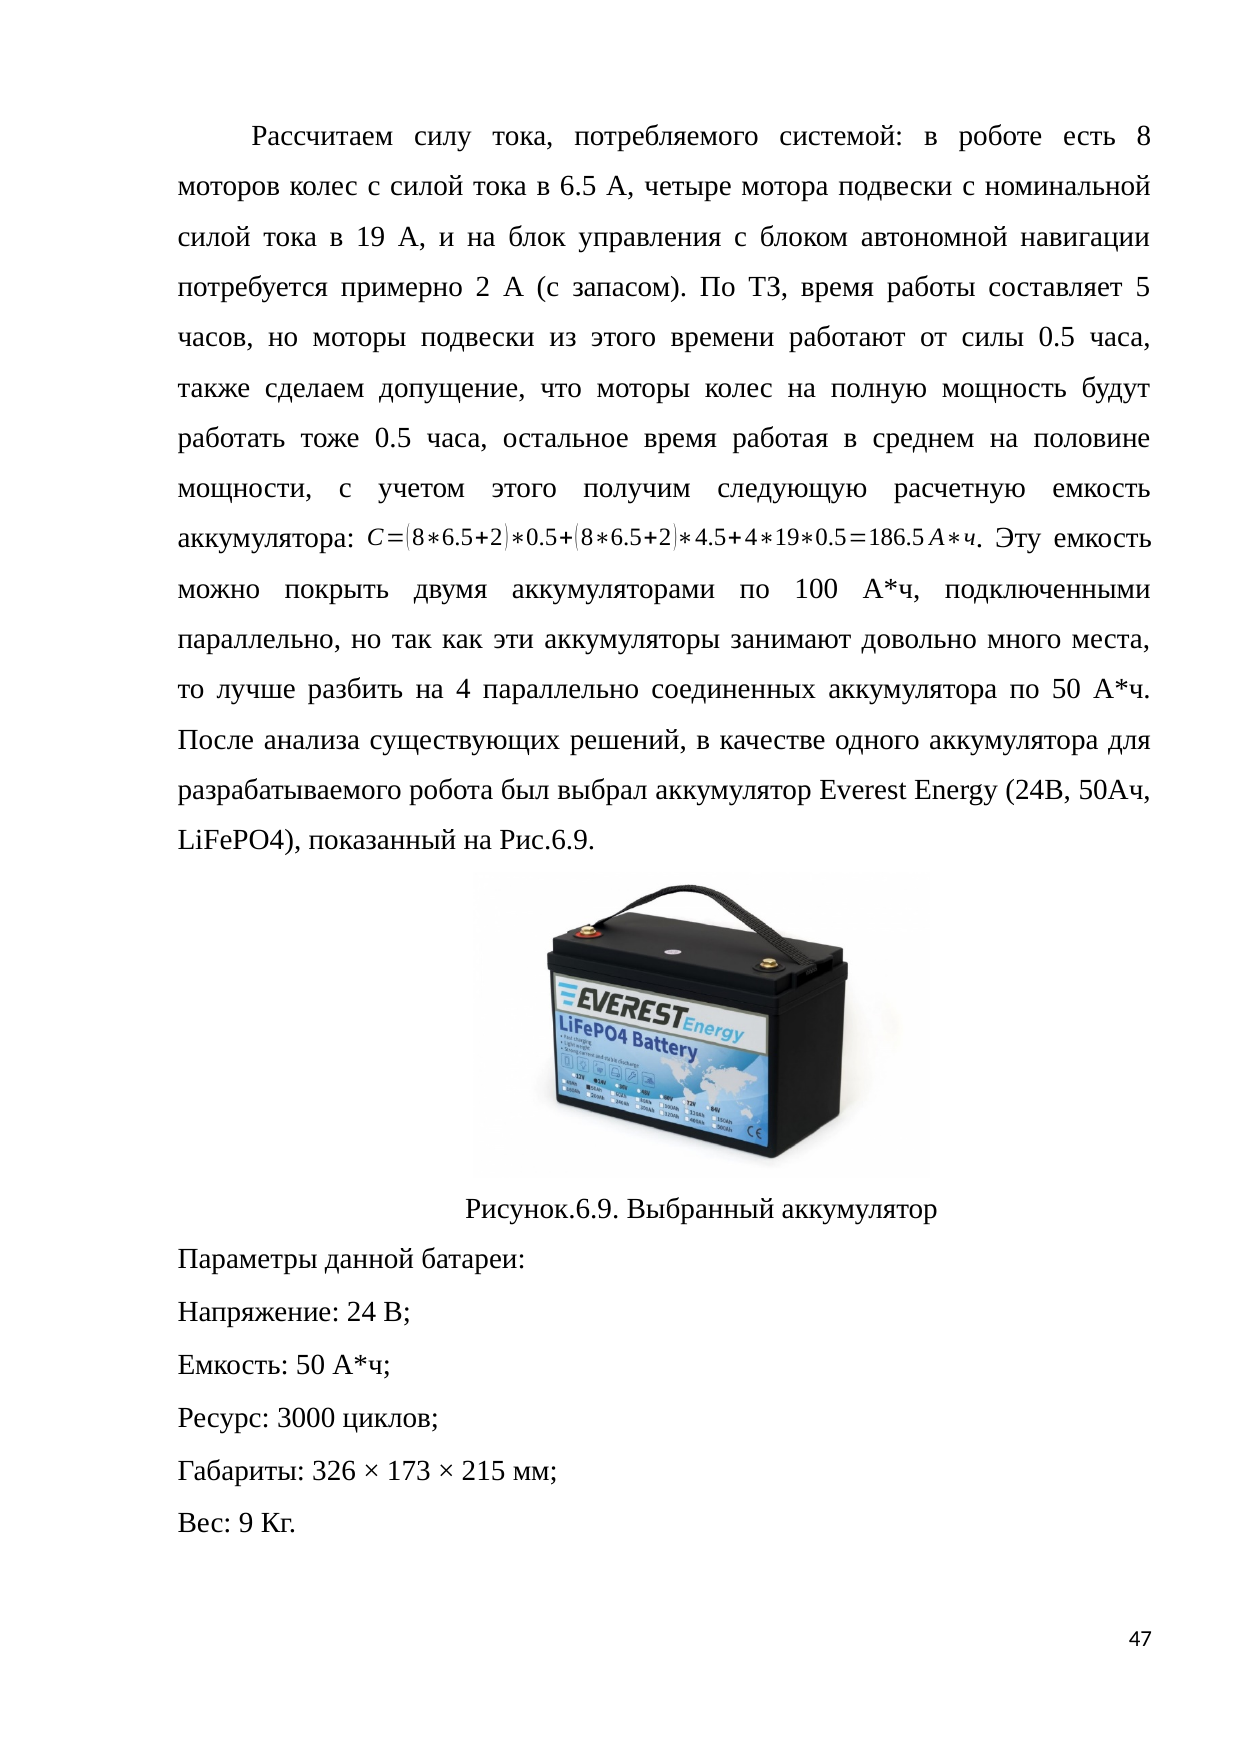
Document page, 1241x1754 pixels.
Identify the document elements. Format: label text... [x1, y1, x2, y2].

text Рисунок.6.9. Выбранный аккумулятор [177, 1191, 1152, 1225]
picture [473, 872, 930, 1178]
text Ресурс: 3000 циклов; [177, 1400, 1152, 1433]
text Напряжение: 24 В; [177, 1294, 1152, 1328]
text Вес: 9 Кг. [177, 1506, 1152, 1539]
text Рассчитаем силу тока, потребляемого системой: в роботе есть 8 моторов колес с силой тока в 6.5 А, четыре мотора подвески с номинальной силой тока в 19 А, и на блок управления с блоком автономной навигации потребуется примерно 2 А (с запасом). По ТЗ, время работы составляет 5 часов, но моторы подвески из этого времени работают от силы 0.5 часа, также сделаем допущение, что моторы колес на полную мощность будут работать тоже 0.5 часа, остальное время работая в среднем на половине мощности, с учетом этого получим следующую расчетную емкость аккумулятора: . Эту емкость можно покрыть двумя аккумуляторами по 100 А*ч, подключенными параллельно, но так как эти аккумуляторы занимают довольно много места, то лучше разбить на 4 параллельно соединенных аккумулятора по 50 А*ч. После анализа существующих решений, в качестве одного аккумулятора для разрабатываемого робота был выбрал аккумулятор Everest Energy (24В, 50Ач, LiFePO4), показанный на Рис.6.9. [177, 118, 1152, 856]
text Параметры данной батареи: [177, 1242, 1152, 1275]
text Емкость: 50 А*ч; [177, 1347, 1152, 1381]
text Габариты: 326 × 173 × 215 мм; [177, 1453, 1152, 1486]
